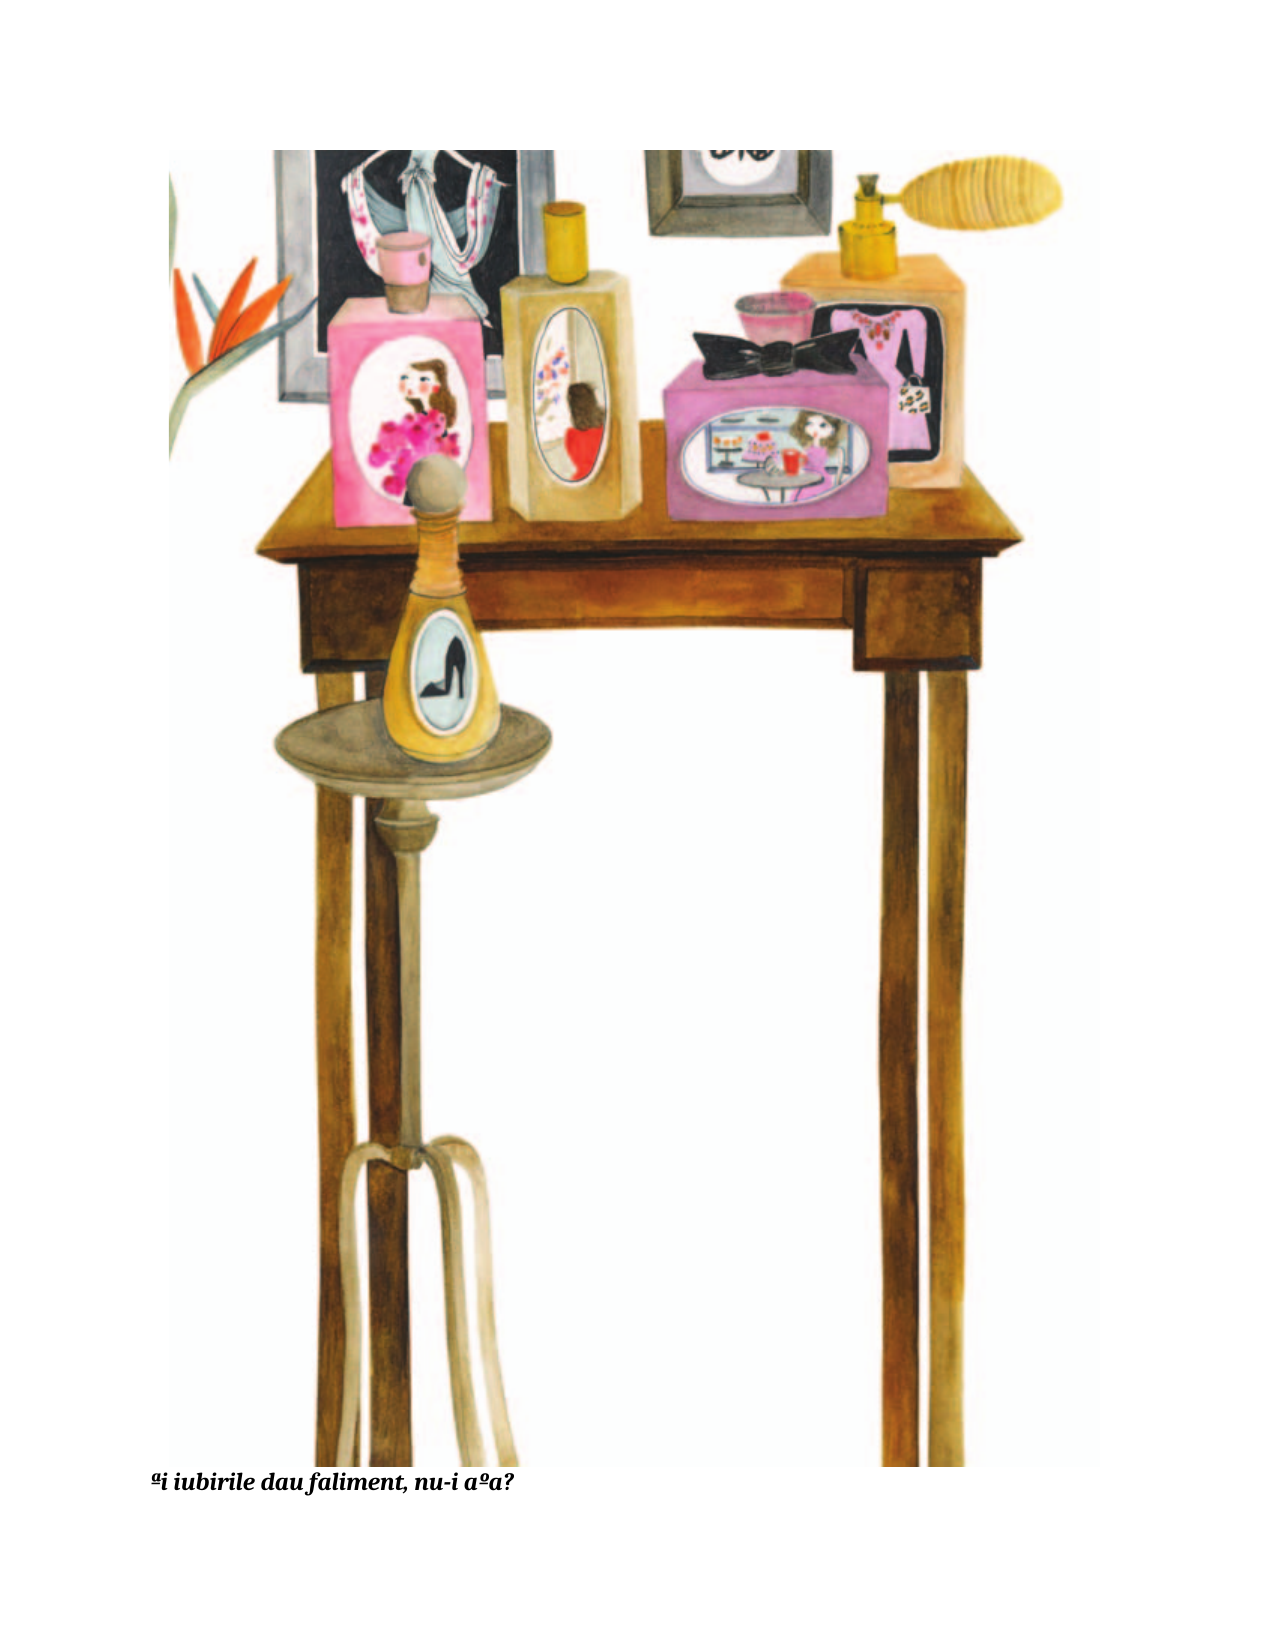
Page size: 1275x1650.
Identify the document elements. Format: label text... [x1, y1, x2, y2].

picture [168, 150, 1100, 1467]
text ªi iubirile dau faliment, nu-i aºa? [150, 1467, 1125, 1497]
